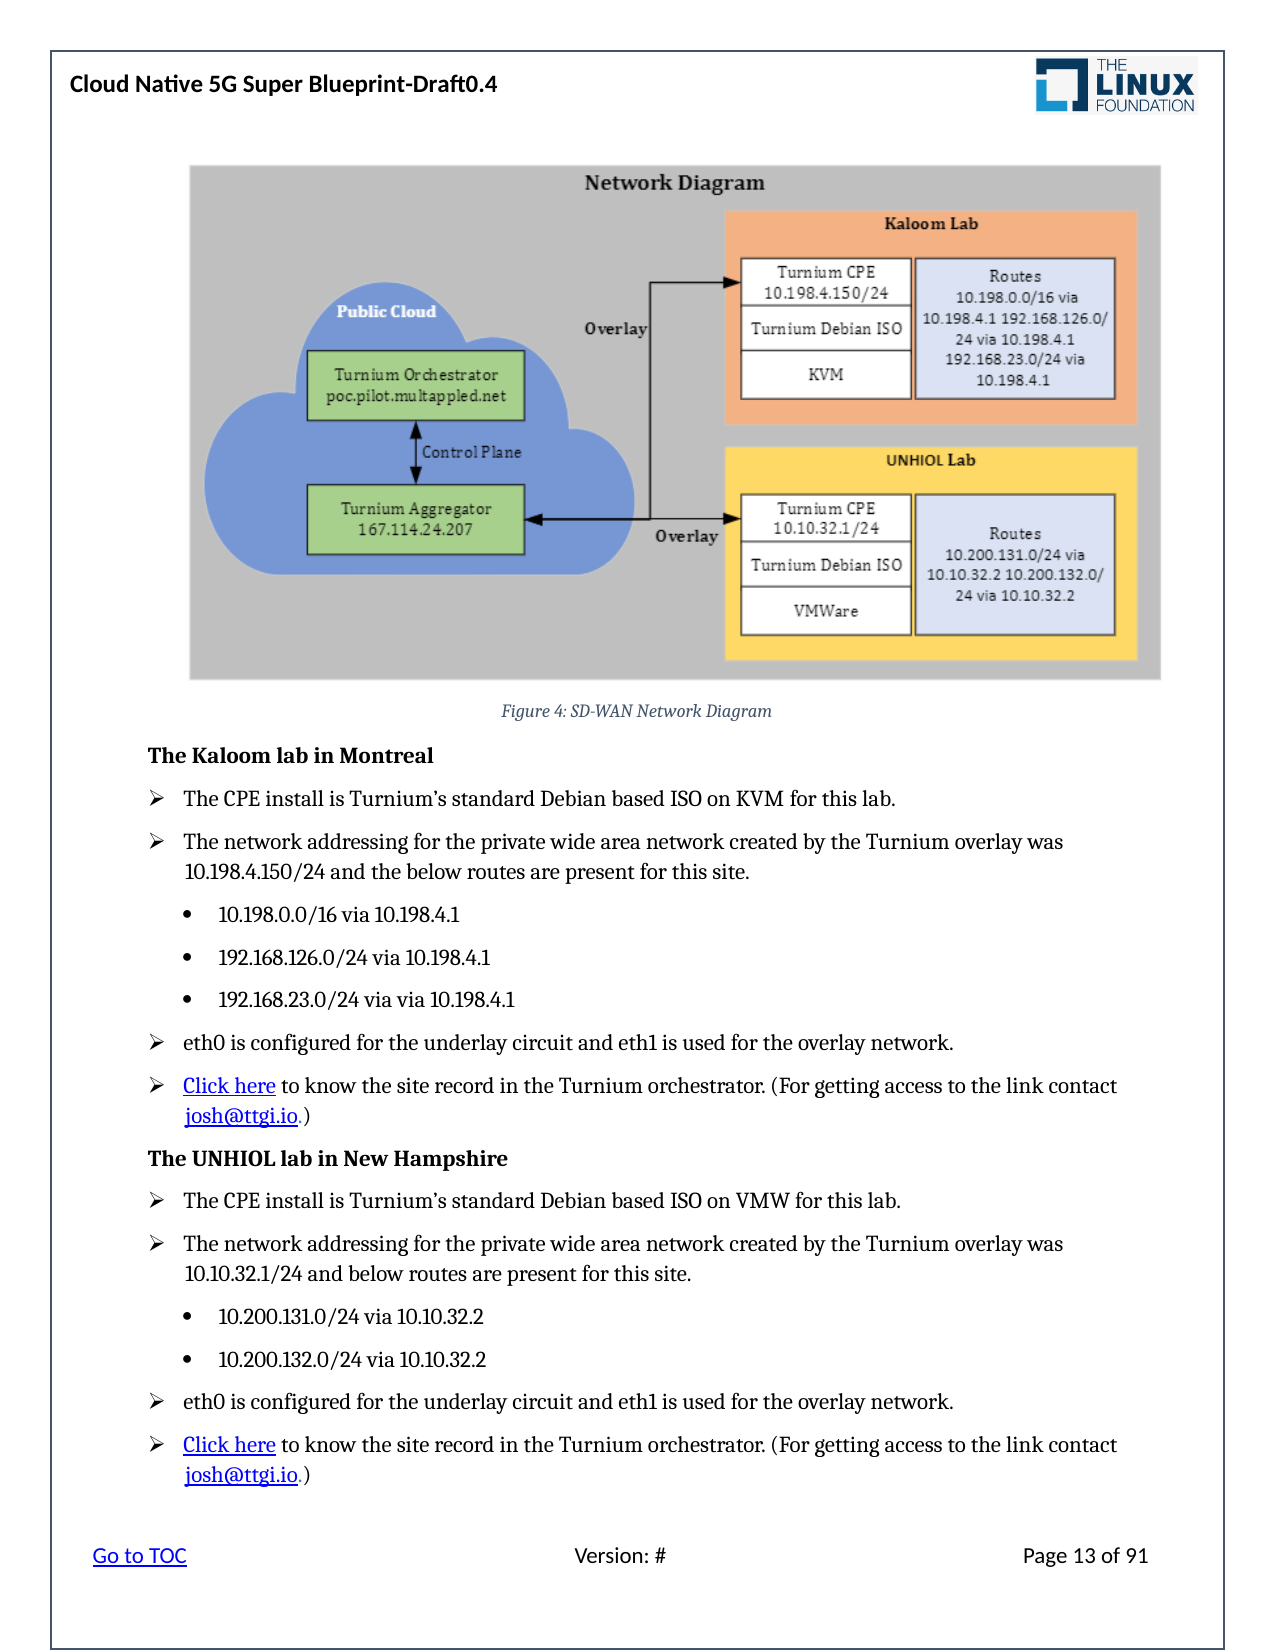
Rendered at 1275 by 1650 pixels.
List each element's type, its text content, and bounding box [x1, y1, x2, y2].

text Figure 4: SD-WAN Network Diagram [148, 701, 1127, 722]
list 10.200.131.0/24 via 10.10.32.2 [183, 1304, 1127, 1330]
list Click here to know the site record in the Turnium orchestrator. (For getting access to the link contact josh@ttgi.io.) [148, 1432, 1127, 1488]
list 10.200.132.0/24 via 10.10.32.2 [183, 1346, 1127, 1373]
list 192.168.126.0/24 via 10.198.4.1 [183, 944, 1127, 971]
picture [1034, 56, 1199, 115]
list 192.168.23.0/24 via via 10.198.4.1 [183, 987, 1127, 1013]
list Click here to know the site record in the Turnium orchestrator. (For getting access to the link contact josh@ttgi.io.) [148, 1072, 1127, 1129]
list eth0 is configured for the underlay circuit and eth1 is used for the overlay network. [148, 1030, 1127, 1056]
list The network addressing for the private wide area network created by the Turnium overlay was 10.198.4.150/24 and the below routes are present for this site. [148, 829, 1127, 885]
text The Kaloom lab in Montreal [148, 743, 1127, 769]
list The CPE install is Turnium’s standard Debian based ISO on KVM for this lab. [148, 786, 1127, 812]
list eth0 is configured for the underlay circuit and eth1 is used for the overlay network. [148, 1389, 1127, 1415]
picture [185, 162, 1165, 685]
list The network addressing for the private wide area network created by the Turnium overlay was 10.10.32.1/24 and below routes are present for this site. [148, 1231, 1127, 1287]
list The CPE install is Turnium’s standard Debian based ISO on VMW for this lab. [148, 1188, 1127, 1214]
list 10.198.0.0/16 via 10.198.4.1 [183, 902, 1127, 928]
text The UNHIOL lab in New Hampshire [148, 1145, 1127, 1172]
